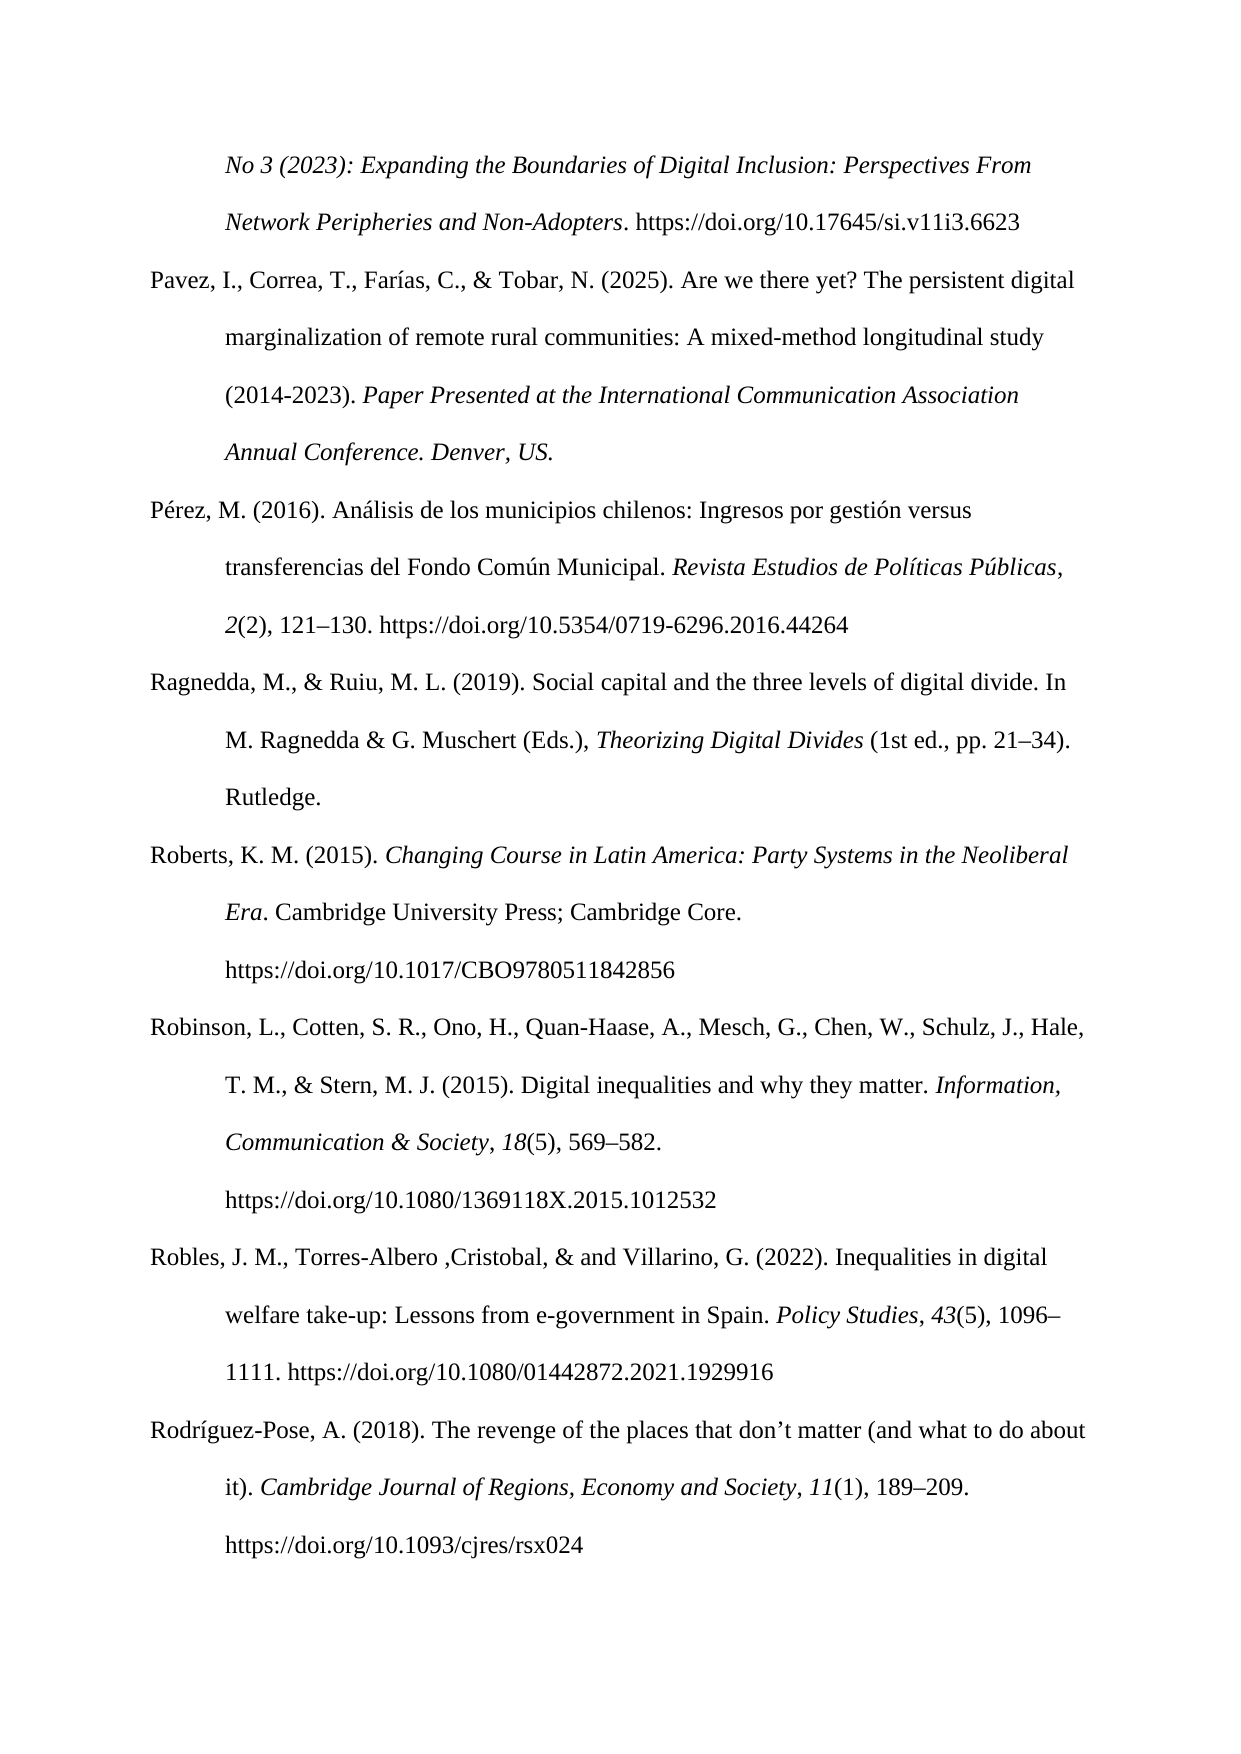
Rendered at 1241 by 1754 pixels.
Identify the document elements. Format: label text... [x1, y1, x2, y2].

text Robles, J. M., Torres-Albero ,Cristobal, & and Villarino, G. (2022). Inequalities in digital welfare take-up: Lessons from e-government in Spain. Policy Studies, 43(5), 1096–1111. https://doi.org/10.1080/01442872.2021.1929916 [150, 1242, 1090, 1386]
text Ragnedda, M., & Ruiu, M. L. (2019). Social capital and the three levels of digital divide. In M. Ragnedda & G. Muschert (Eds.), Theorizing Digital Divides (1st ed., pp. 21–34). Rutledge. [150, 667, 1090, 811]
text Pérez, M. (2016). Análisis de los municipios chilenos: Ingresos por gestión versus transferencias del Fondo Común Municipal. Revista Estudios de Políticas Públicas, 2(2), 121–130. https://doi.org/10.5354/0719-6296.2016.44264 [150, 495, 1090, 639]
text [150, 150, 1090, 236]
text Roberts, K. M. (2015). Changing Course in Latin America: Party Systems in the Neoliberal Era. Cambridge University Press; Cambridge Core. https://doi.org/10.1017/CBO9780511842856 [150, 840, 1090, 984]
text Rodríguez-Pose, A. (2018). The revenge of the places that don’t matter (and what to do about it). Cambridge Journal of Regions, Economy and Society, 11(1), 189–209. https://doi.org/10.1093/cjres/rsx024 [150, 1415, 1090, 1559]
text Pavez, I., Correa, T., Farías, C., & Tobar, N. (2025). Are we there yet? The persistent digital marginalization of remote rural communities: A mixed-method longitudinal study (2014-2023). Paper Presented at the International Communication Association Annual Conference. Denver, US. [150, 265, 1090, 466]
text Robinson, L., Cotten, S. R., Ono, H., Quan-Haase, A., Mesch, G., Chen, W., Schulz, J., Hale, T. M., & Stern, M. J. (2015). Digital inequalities and why they matter. Information, Communication & Society, 18(5), 569–582. https://doi.org/10.1080/1369118X.2015.1012532 [150, 1012, 1090, 1214]
